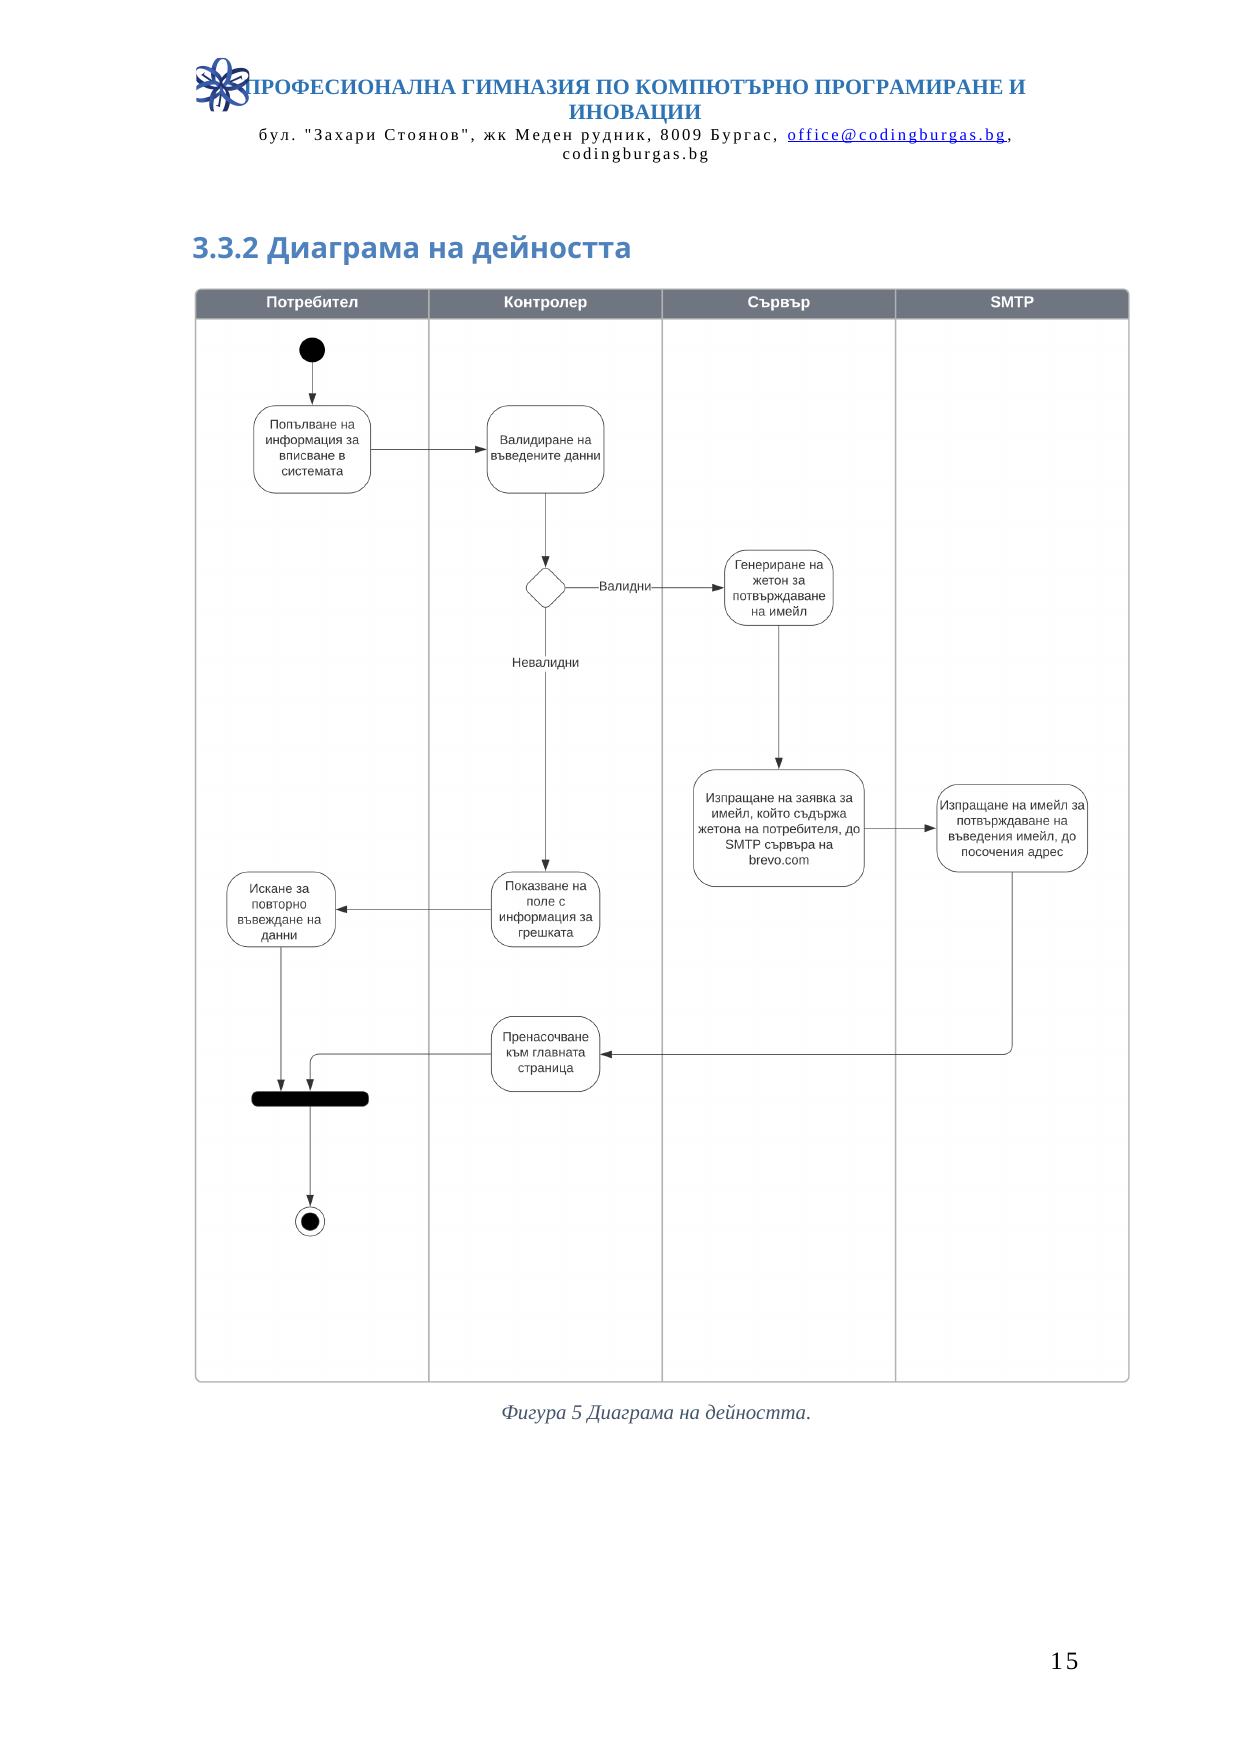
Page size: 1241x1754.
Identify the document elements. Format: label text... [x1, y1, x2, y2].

subtitle Диаграма на дейността [192, 227, 1078, 267]
picture [192, 286, 1133, 1386]
text Фигура 5 Диаграма на дейността. [192, 1400, 1078, 1424]
picture [196, 57, 250, 112]
